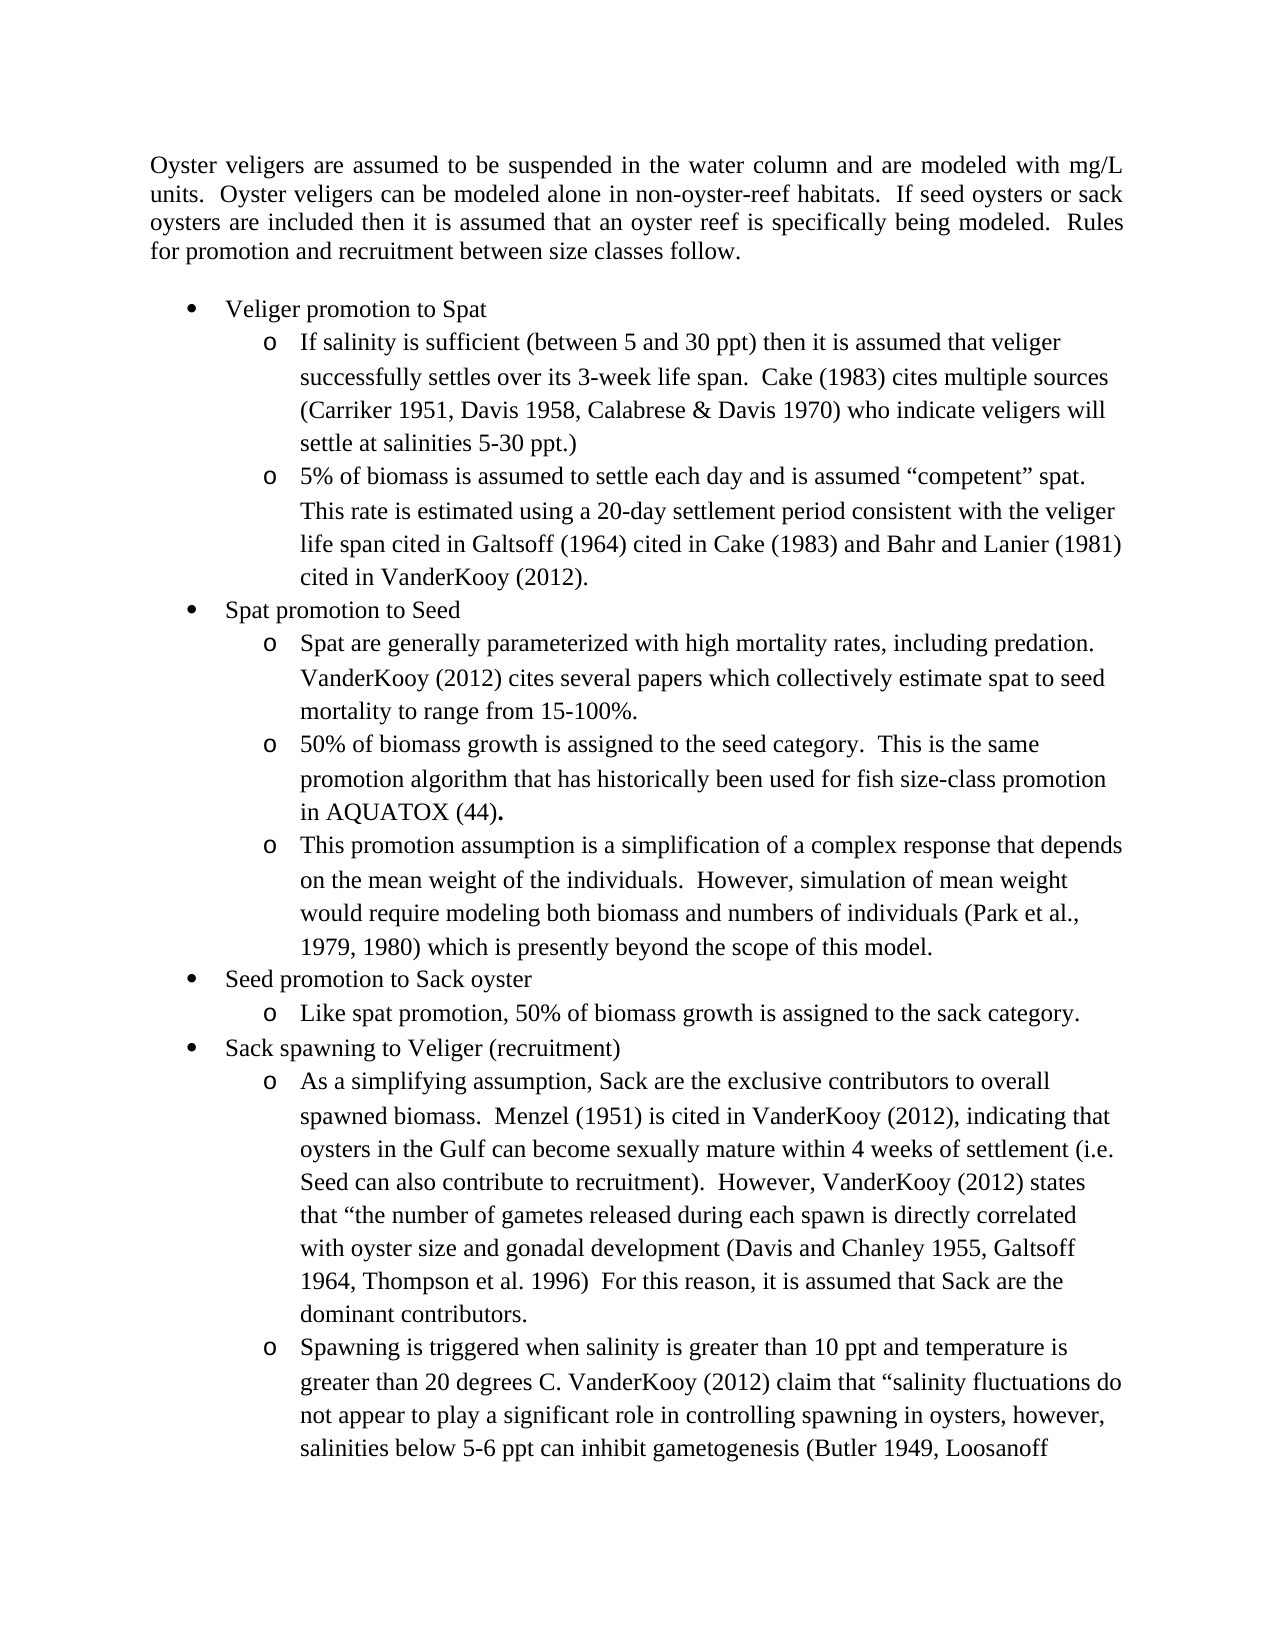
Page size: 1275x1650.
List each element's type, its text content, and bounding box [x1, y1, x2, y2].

list Spat promotion to Seed [187, 595, 1125, 624]
list Seed promotion to Sack oyster [187, 964, 1125, 993]
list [262, 1332, 1125, 1462]
list Spat are generally parameterized with high mortality rates, including predation. VanderKooy (2012) cites several papers which collectively estimate spat to seed mortality to range from 15-100%. [262, 628, 1125, 725]
list As a simplifying assumption, Sack are the exclusive contributors to overall spawned biomass. Menzel (1951) is cited in VanderKooy (2012), indicating that oysters in the Gulf can become sexually mature within 4 weeks of settlement (i.e. Seed can also contribute to recruitment). However, VanderKooy (2012) states that “the number of gametes released during each spawn is directly correlated with oyster size and gonadal development (Davis and Chanley 1955, Galtsoff 1964, Thompson et al. 1996) For this reason, it is assumed that Sack are the dominant contributors. [262, 1066, 1125, 1328]
text Oyster veligers are assumed to be suspended in the water column and are modeled with mg/L units. Oyster veligers can be modeled alone in non-oyster-reef habitats. If seed oysters or sack oysters are included then it is assumed that an oyster reef is specifically being modeled. Rules for promotion and recruitment between size classes follow. [150, 150, 1125, 265]
list Veliger promotion to Spat [187, 294, 1125, 322]
list Sack spawning to Veliger (recruitment) [187, 1033, 1125, 1062]
list This promotion assumption is a simplification of a complex response that depends on the mean weight of the individuals. However, simulation of mean weight would require modeling both biomass and numbers of individuals (Park et al., 1979, 1980) which is presently beyond the scope of this model. [262, 830, 1125, 960]
list Like spat promotion, 50% of biomass growth is assigned to the sack category. [262, 998, 1125, 1028]
list If salinity is sufficient (between 5 and 30 ppt) then it is assumed that veliger successfully settles over its 3-week life span. Cake (1983) cites multiple sources (Carriker 1951, Davis 1958, Calabrese & Davis 1970) who indicate veligers will settle at salinities 5-30 ppt.) [262, 327, 1125, 457]
list 5% of biomass is assumed to settle each day and is assumed “competent” spat. This rate is estimated using a 20-day settlement period consistent with the veliger life span cited in Galtsoff (1964) cited in Cake (1983) and Bahr and Lanier (1981) cited in VanderKooy (2012). [262, 461, 1125, 591]
